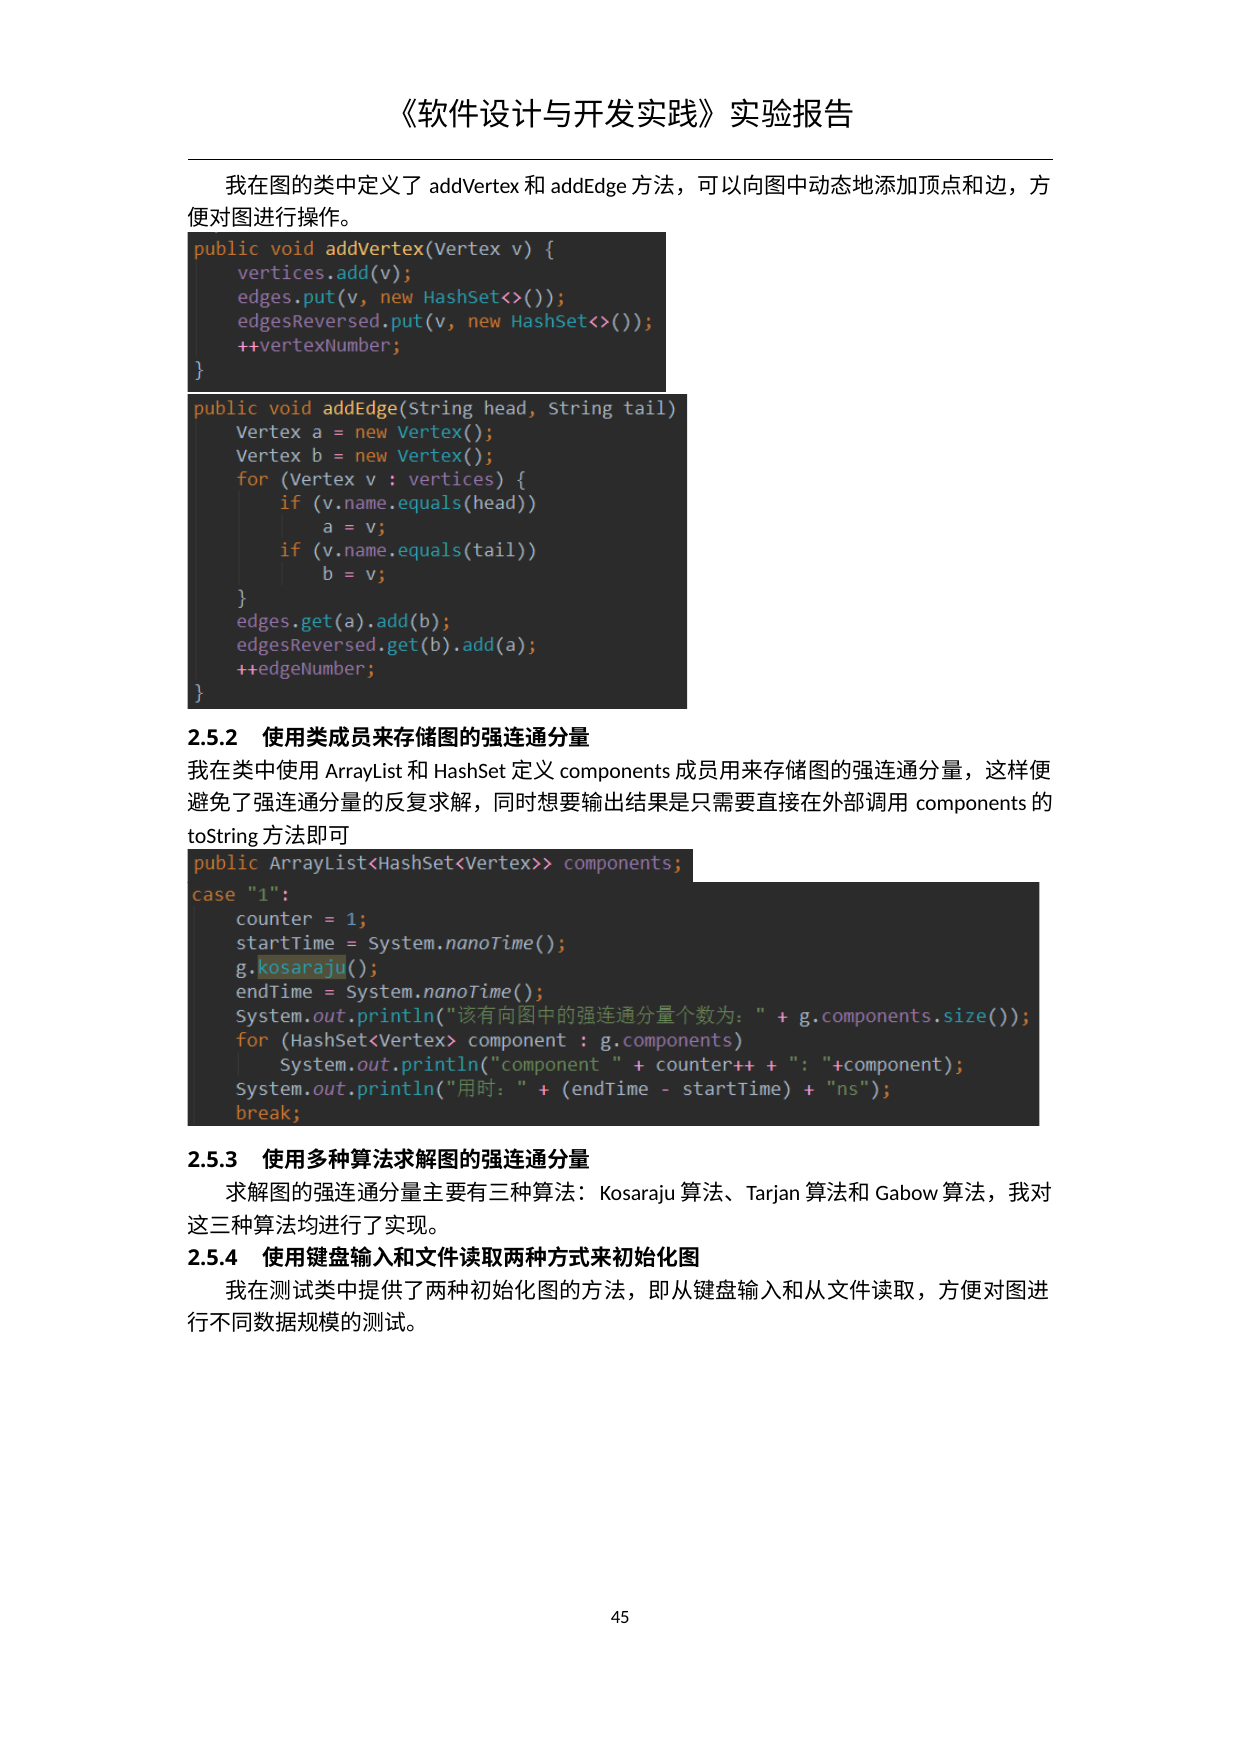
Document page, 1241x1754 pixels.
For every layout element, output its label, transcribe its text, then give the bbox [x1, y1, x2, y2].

picture [187, 232, 666, 392]
text 我在测试类中提供了两种初始化图的方法，即从键盘输入和从文件读取，方便对图进行不同数据规模的测试。 [187, 1272, 1053, 1337]
text 我在图的类中定义了addVertex和addEdge方法，可以向图中动态地添加顶点和边，方便对图进行操作。 [187, 167, 1053, 232]
text 求解图的强连通分量主要有三种算法：Kosaraju算法、Tarjan算法和Gabow算法，我对这三种算法均进行了实现。 [187, 1175, 1053, 1240]
list 使用类成员来存储图的强连通分量 [187, 720, 1053, 752]
text 我在类中使用ArrayList和HashSet定义components成员用来存储图的强连通分量，这样便避免了强连通分量的反复求解，同时想要输出结果是只需要直接在外部调用components的toString方法即可 [187, 752, 1053, 850]
list 使用多种算法求解图的强连通分量 [187, 1142, 1053, 1175]
list 使用键盘输入和文件读取两种方式来初始化图 [187, 1240, 1053, 1272]
picture [187, 394, 688, 709]
picture [187, 849, 1040, 1126]
